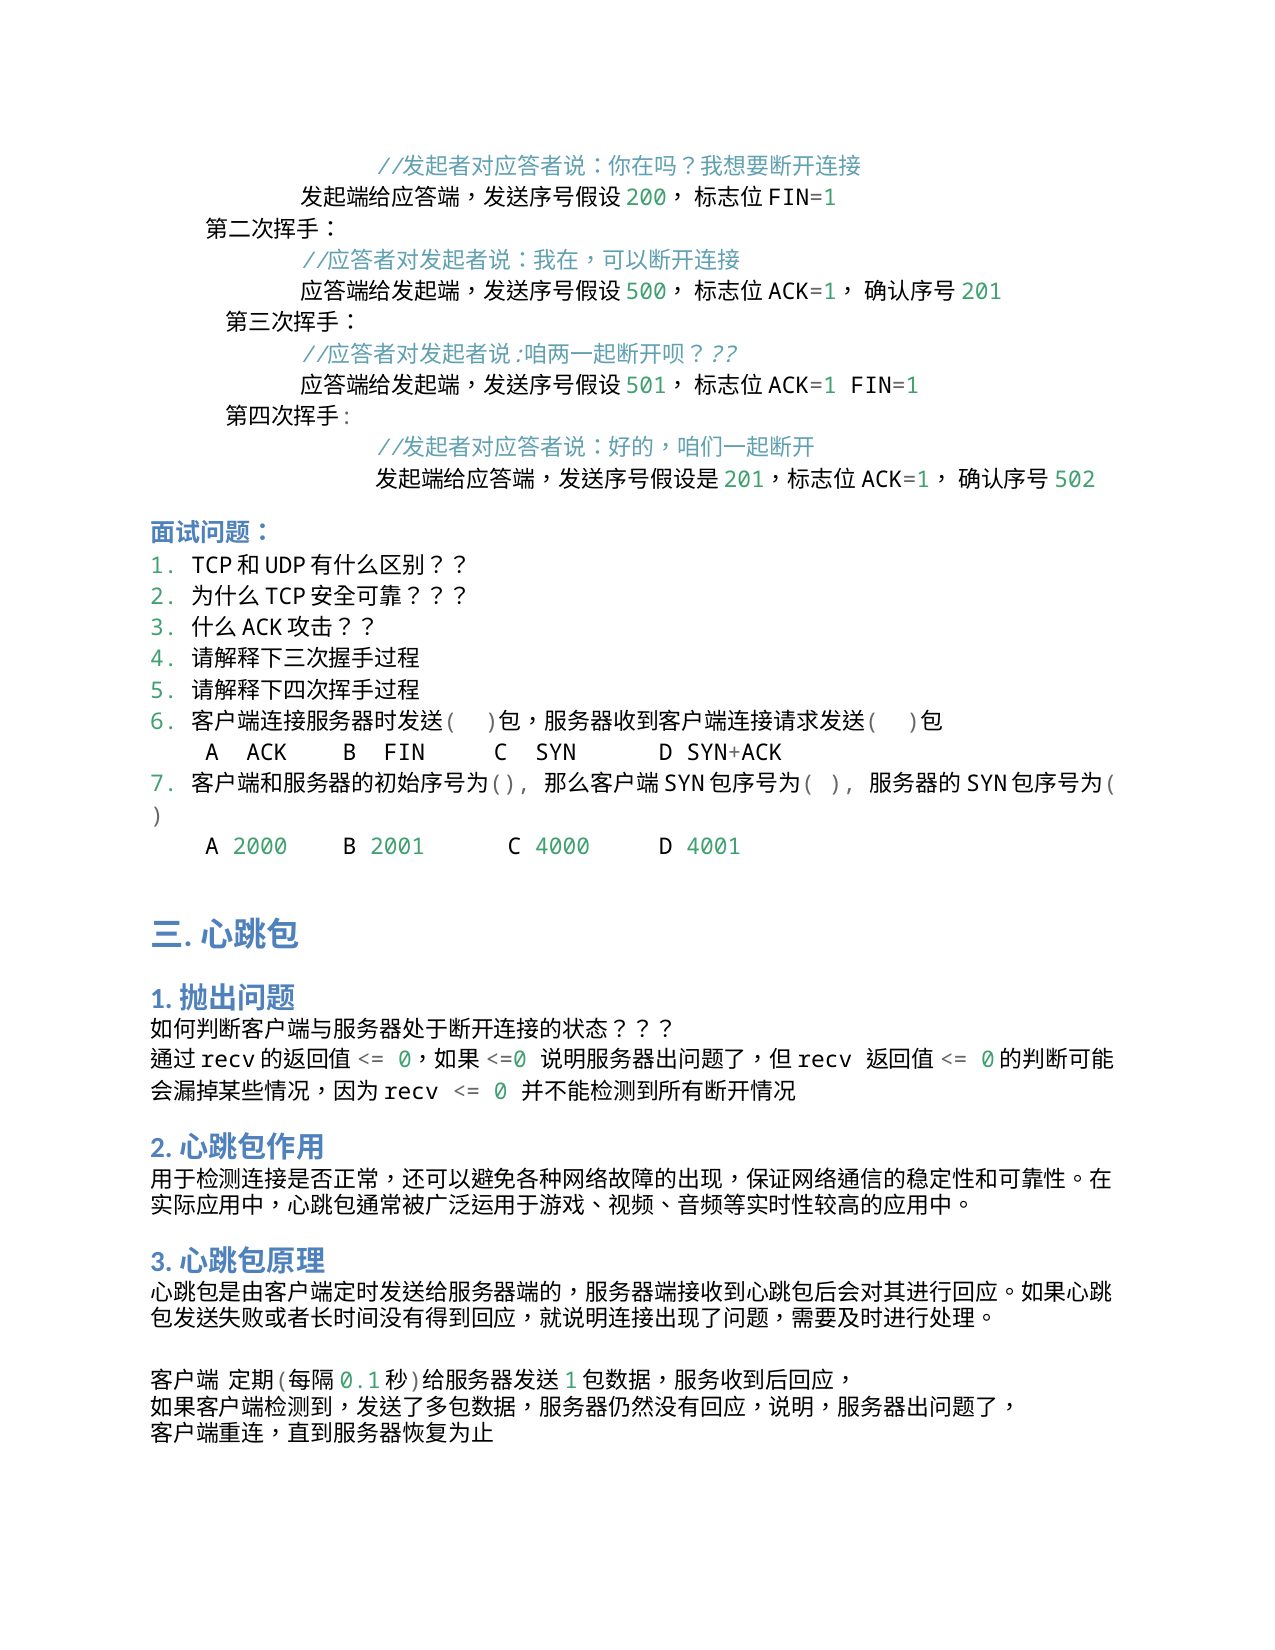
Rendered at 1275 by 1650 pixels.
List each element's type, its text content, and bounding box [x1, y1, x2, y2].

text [150, 150, 1125, 494]
subtitle 1. 抛出问题 [150, 977, 1125, 1017]
text 心跳包是由客户端定时发送给服务器端的，服务器端接收到心跳包后会对其进行回应。如果心跳包发送失败或者长时间没有得到回应，就说明连接出现了问题，需要及时进行处理。 客户端 定期(每隔 0.1秒)给服务器发送1包数据，服务收到后回应， 如果客户端检测到，发送了多包数据，服务器仍然没有回应，说明，服务器出问题了， 客户端重连，直到服务器恢复为止 [150, 1280, 1125, 1448]
text 1. TCP和UDP有什么区别？？ 2. 为什么TCP安全可靠？？？ 3. 什么ACK攻击？？ 4. 请解释下三次握手过程 5. 请解释下四次挥手过程 6. 客户端连接服务器时发送( )包，服务器收到客户端连接请求发送( )包 A ACK B FIN C SYN D SYN+ACK 7. 客户端和服务器的初始序号为(), 那么客户端SYN包序号为( ), 服务器的SYN包序号为( ) A 2000 B 2001 C 4000 D 4001 [150, 549, 1125, 861]
subtitle 2. 心跳包作用 [150, 1127, 1125, 1166]
text 如何判断客户端与服务器处于断开连接的状态？？？ 通过recv的返回值 <= 0，如果 <=0 说明服务器出问题了，但recv 返回值 <= 0的判断可能会漏掉某些情况，因为recv <= 0 并不能检测到所有断开情况 [150, 1017, 1125, 1106]
subtitle 三. 心跳包 [150, 911, 1125, 957]
subtitle 3. 心跳包原理 [150, 1240, 1125, 1280]
subtitle 面试问题： [150, 514, 1125, 549]
text 用于检测连接是否正常，还可以避免各种网络故障的出现，保证网络通信的稳定性和可靠性。在实际应用中，心跳包通常被广泛运用于游戏、视频、音频等实时性较高的应用中。 [150, 1166, 1125, 1219]
